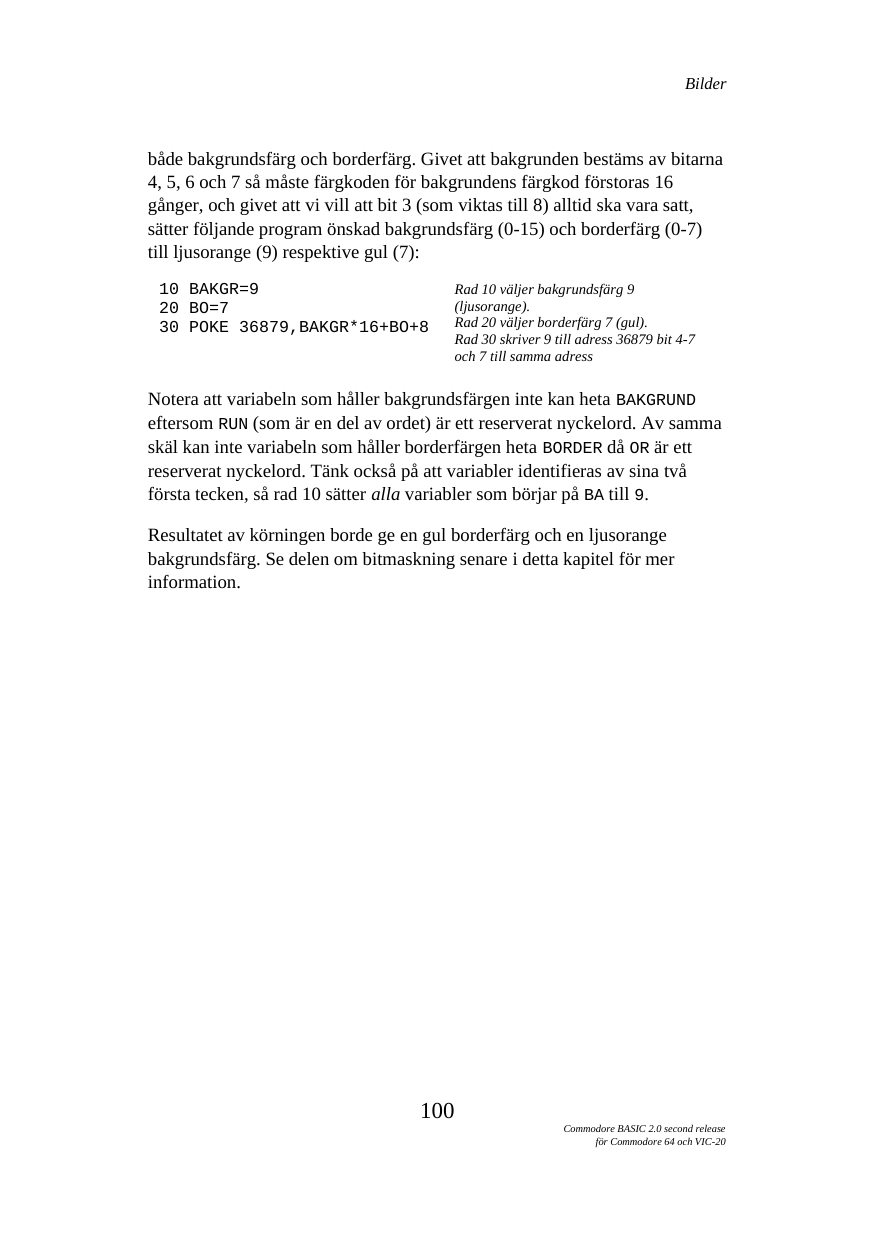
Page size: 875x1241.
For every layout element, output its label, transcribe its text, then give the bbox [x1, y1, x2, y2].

table_header 10 BAKGR=9 20 BO=7 30 POKE 36879,BAKGR*16+BO+8 [148, 281, 443, 364]
text Resultatet av körningen borde ge en gul borderfärg och en ljusorange bakgrundsfärg. Se delen om bitmaskning senare i detta kapitel för mer information. [148, 524, 726, 592]
text Notera att variabeln som håller bakgrundsfärgen inte kan heta BAKGRUND eftersom RUN (som är en del av ordet) är ett reserverat nyckelord. Av samma skäl kan inte variabeln som håller borderfärgen heta BORDER då OR är ett reserverat nyckelord. Tänk också på att variabler identifieras av sina två första tecken, så rad 10 sätter alla variabler som börjar på BA till 9. [148, 364, 726, 506]
table_header Rad 10 väljer bakgrundsfärg 9 (ljusorange). Rad 20 väljer borderfärg 7 (gul). Rad 30 skriver 9 till adress 36879 bit 4-7 och 7 till samma adress [443, 281, 725, 364]
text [148, 148, 726, 262]
